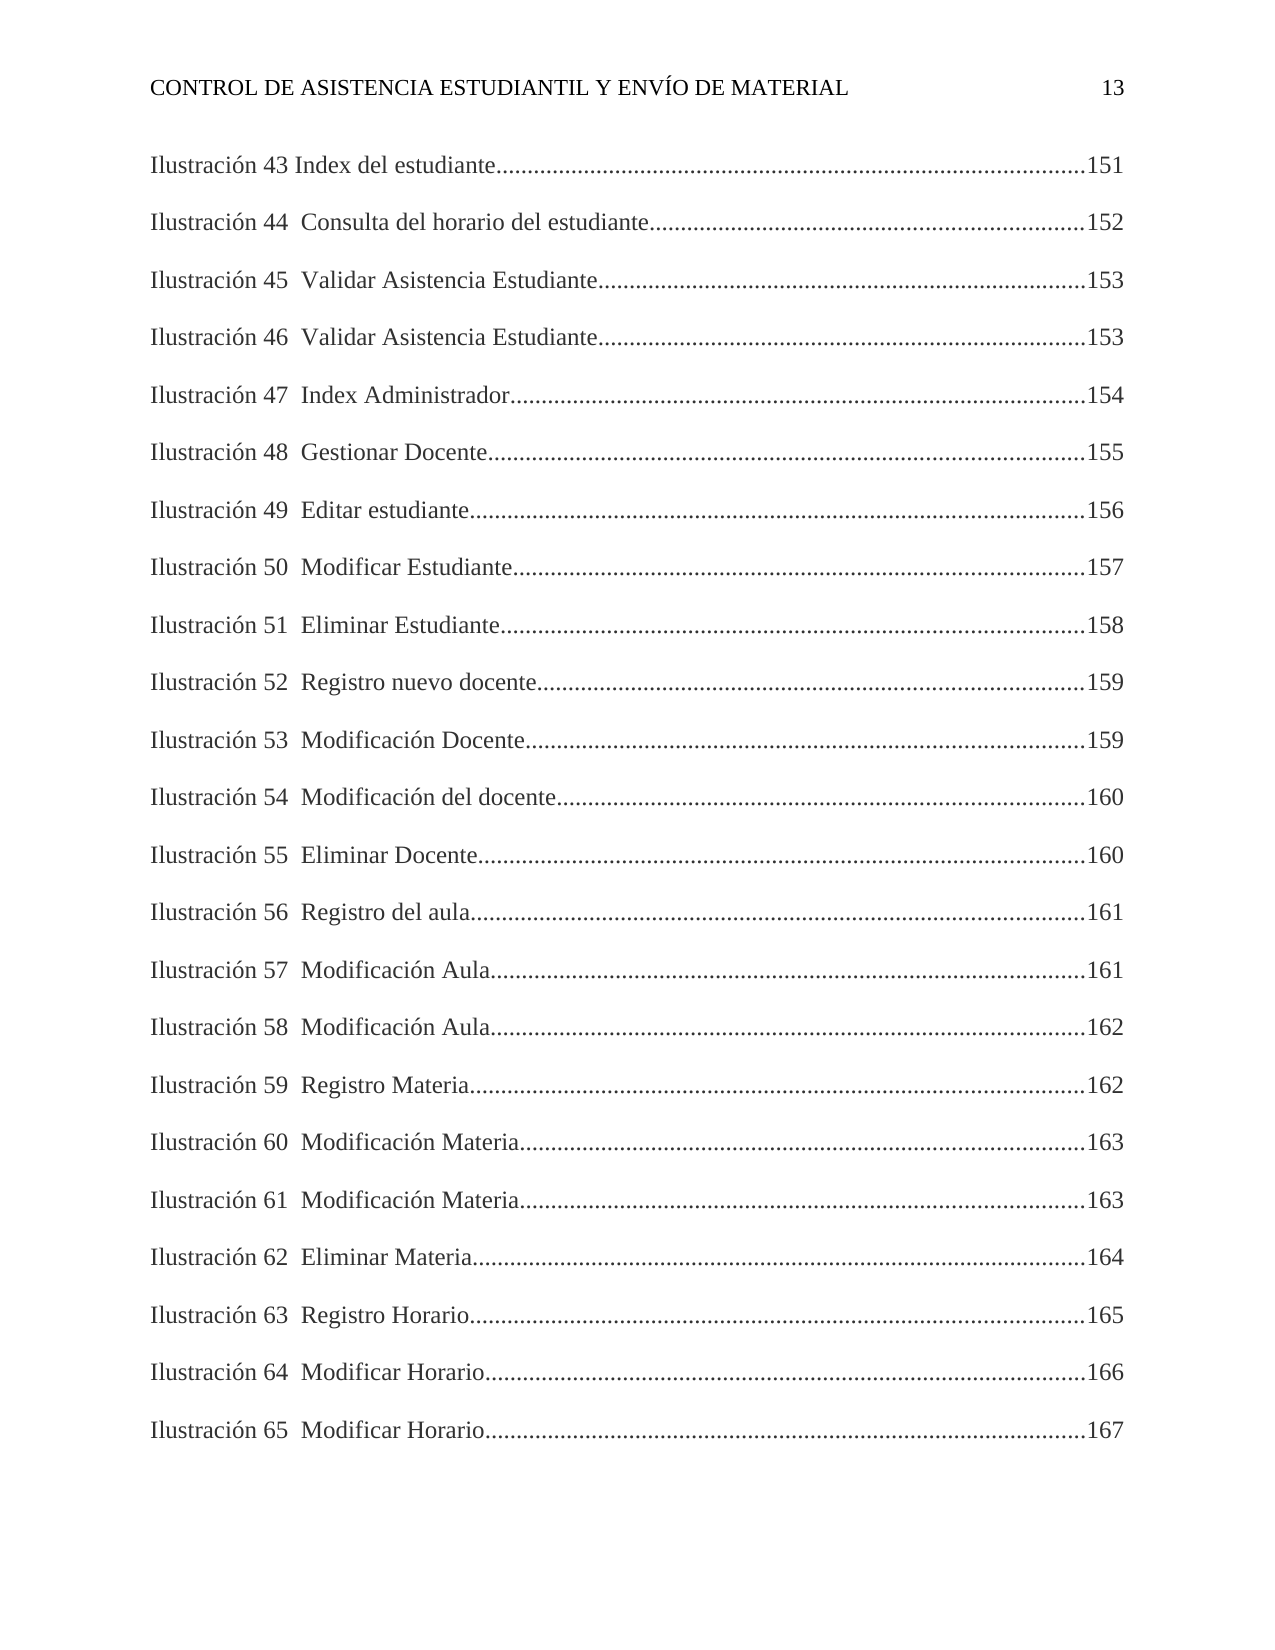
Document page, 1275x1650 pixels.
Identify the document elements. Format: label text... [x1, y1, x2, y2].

text Ilustración 64 Modificar Horario 166 [150, 1357, 1125, 1386]
text Ilustración 61 Modificación Materia 163 [150, 1185, 1125, 1214]
text Ilustración 54 Modificación del docente 160 [150, 782, 1125, 811]
text Ilustración 44 Consulta del horario del estudiante 152 [150, 207, 1125, 236]
text Ilustración 50 Modificar Estudiante 157 [150, 552, 1125, 581]
text Ilustración 59 Registro Materia 162 [150, 1070, 1125, 1099]
text Ilustración 56 Registro del aula 161 [150, 897, 1125, 926]
text Ilustración 45 Validar Asistencia Estudiante 153 [150, 265, 1125, 294]
text Ilustración 51 Eliminar Estudiante 158 [150, 610, 1125, 639]
text Ilustración 53 Modificación Docente 159 [150, 725, 1125, 754]
text Ilustración 55 Eliminar Docente 160 [150, 840, 1125, 869]
text Ilustración 47 Index Administrador 154 [150, 380, 1125, 409]
text Ilustración 58 Modificación Aula 162 [150, 1012, 1125, 1041]
text Ilustración 65 Modificar Horario 167 [150, 1415, 1125, 1444]
text Ilustración 60 Modificación Materia 163 [150, 1127, 1125, 1156]
text Ilustración 43 Index del estudiante 151 [150, 150, 1125, 179]
text Ilustración 57 Modificación Aula 161 [150, 955, 1125, 984]
text Ilustración 63 Registro Horario 165 [150, 1300, 1125, 1329]
text Ilustración 48 Gestionar Docente 155 [150, 437, 1125, 466]
text Ilustración 62 Eliminar Materia 164 [150, 1242, 1125, 1271]
text Ilustración 52 Registro nuevo docente 159 [150, 667, 1125, 696]
text Ilustración 46 Validar Asistencia Estudiante 153 [150, 322, 1125, 351]
text Ilustración 49 Editar estudiante 156 [150, 495, 1125, 524]
